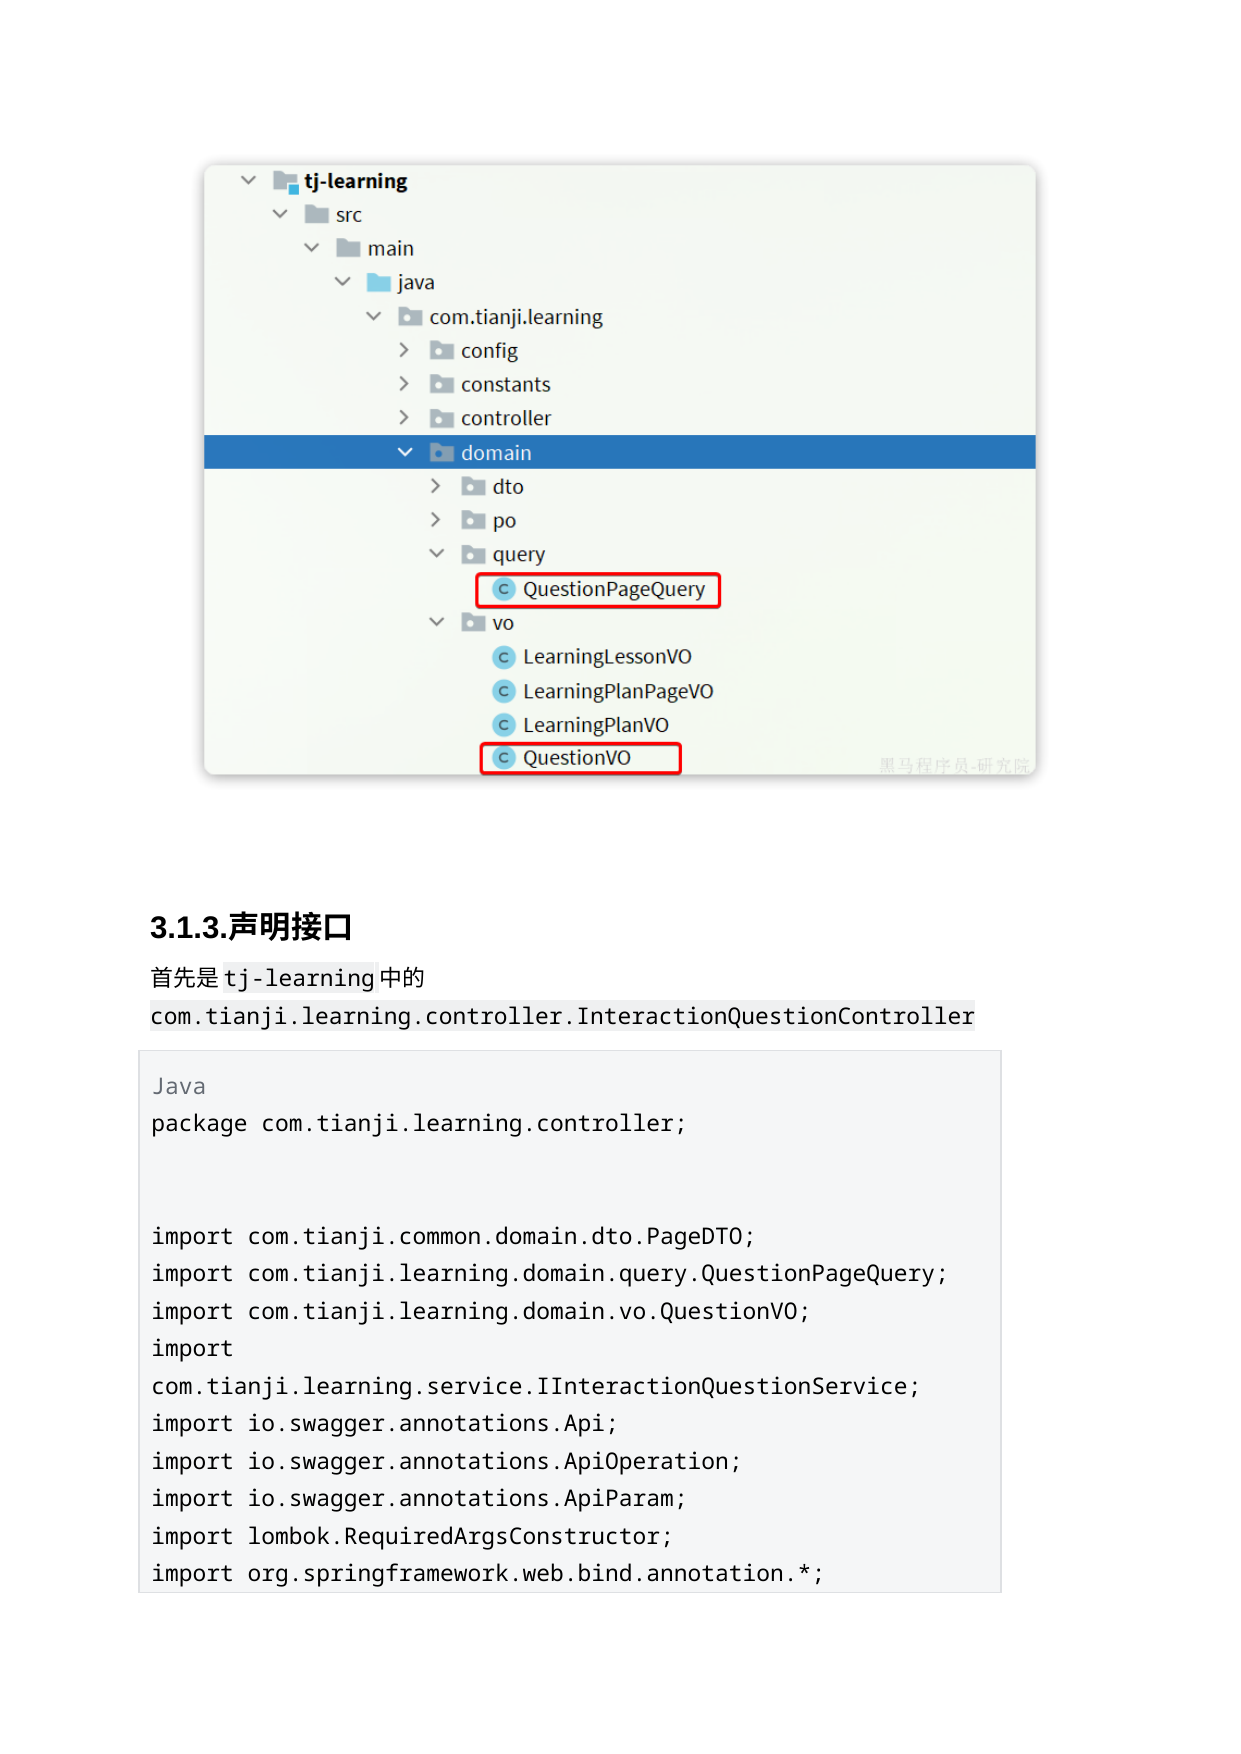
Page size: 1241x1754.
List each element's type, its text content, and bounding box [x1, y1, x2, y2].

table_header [140, 1051, 1000, 1592]
picture [188, 150, 1052, 793]
text 首先是tj-learning中的com.tianji.learning.controller.InteractionQuestionController [150, 960, 1090, 1031]
